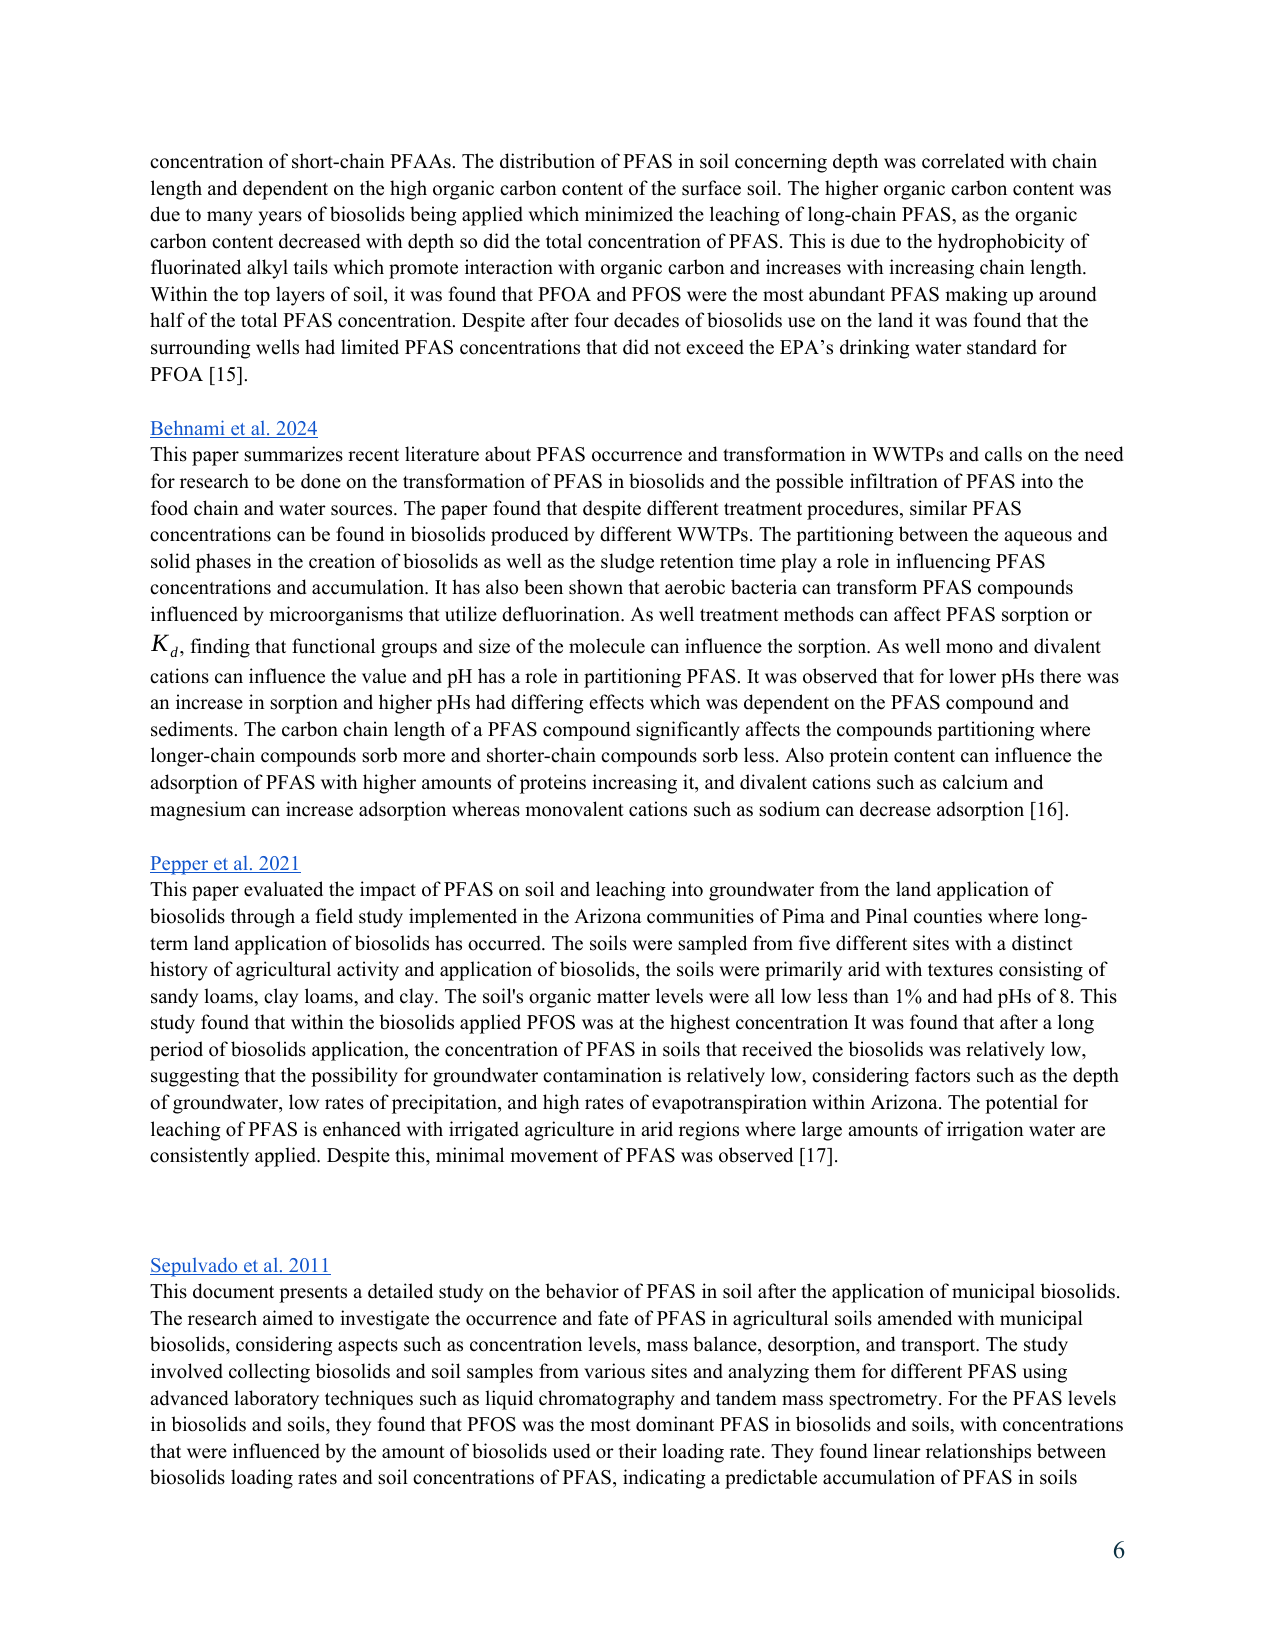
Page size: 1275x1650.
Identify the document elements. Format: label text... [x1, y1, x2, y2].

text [150, 150, 1125, 386]
text Sepulvado et al. 2011 [150, 1254, 1125, 1277]
text This paper summarizes recent literature about PFAS occurrence and transformation in WWTPs and calls on the need for research to be done on the transformation of PFAS in biosolids and the possible infiltration of PFAS into the food chain and water sources. The paper found that despite different treatment procedures, similar PFAS concentrations can be found in biosolids produced by different WWTPs. The partitioning between the aqueous and solid phases in the creation of biosolids as well as the sludge retention time play a role in influencing PFAS concentrations and accumulation. It has also been shown that aerobic bacteria can transform PFAS compounds influenced by microorganisms that utilize defluorination. As well treatment methods can affect PFAS sorption or , finding that functional groups and size of the molecule can influence the sorption. As well mono and divalent cations can influence the value and pH has a role in partitioning PFAS. It was observed that for lower pHs there was an increase in sorption and higher pHs had differing effects which was dependent on the PFAS compound and sediments. The carbon chain length of a PFAS compound significantly affects the compounds partitioning where longer-chain compounds sorb more and shorter-chain compounds sorb less. Also protein content can influence the adsorption of PFAS with higher amounts of proteins increasing it, and divalent cations such as calcium and magnesium can increase adsorption whereas monovalent cations such as sodium can decrease adsorption [16]. [150, 443, 1125, 821]
text Pepper et al. 2021 [150, 852, 1125, 875]
text This paper evaluated the impact of PFAS on soil and leaching into groundwater from the land application of biosolids through a field study implemented in the Arizona communities of Pima and Pinal counties where long-term land application of biosolids has occurred. The soils were sampled from five different sites with a distinct history of agricultural activity and application of biosolids, the soils were primarily arid with textures consisting of sandy loams, clay loams, and clay. The soil's organic matter levels were all low less than 1% and had pHs of 8. This study found that within the biosolids applied PFOS was at the highest concentration It was found that after a long period of biosolids application, the concentration of PFAS in soils that received the biosolids was relatively low, suggesting that the possibility for groundwater contamination is relatively low, considering factors such as the depth of groundwater, low rates of precipitation, and high rates of evapotranspiration within Arizona. The potential for leaching of PFAS is enhanced with irrigated agriculture in arid regions where large amounts of irrigation water are consistently applied. Despite this, minimal movement of PFAS was observed [17]. [150, 878, 1125, 1167]
text Behnami et al. 2024 [150, 417, 1125, 440]
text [150, 1280, 1125, 1489]
